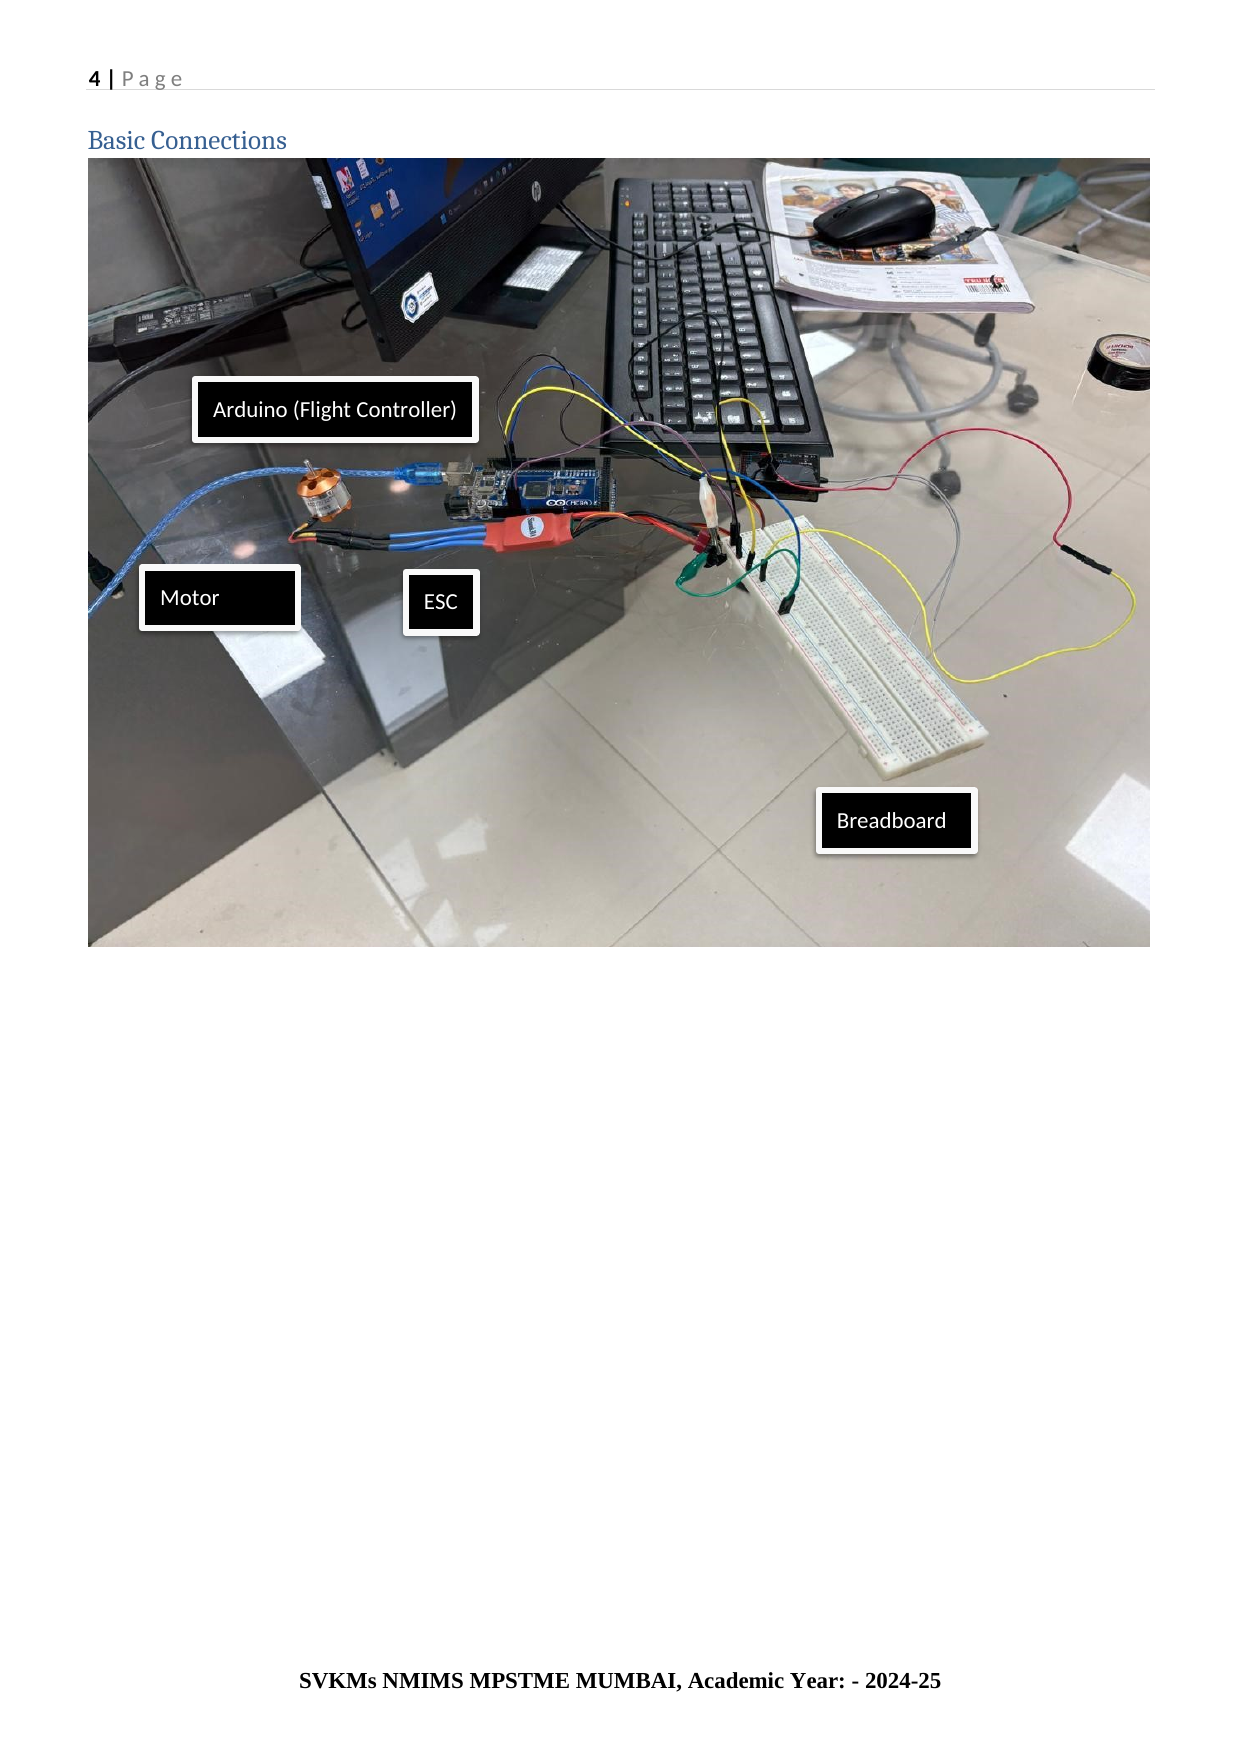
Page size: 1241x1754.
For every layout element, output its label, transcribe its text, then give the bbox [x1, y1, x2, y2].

subtitle Basic Connections [87, 125, 1151, 156]
picture [88, 158, 1150, 947]
